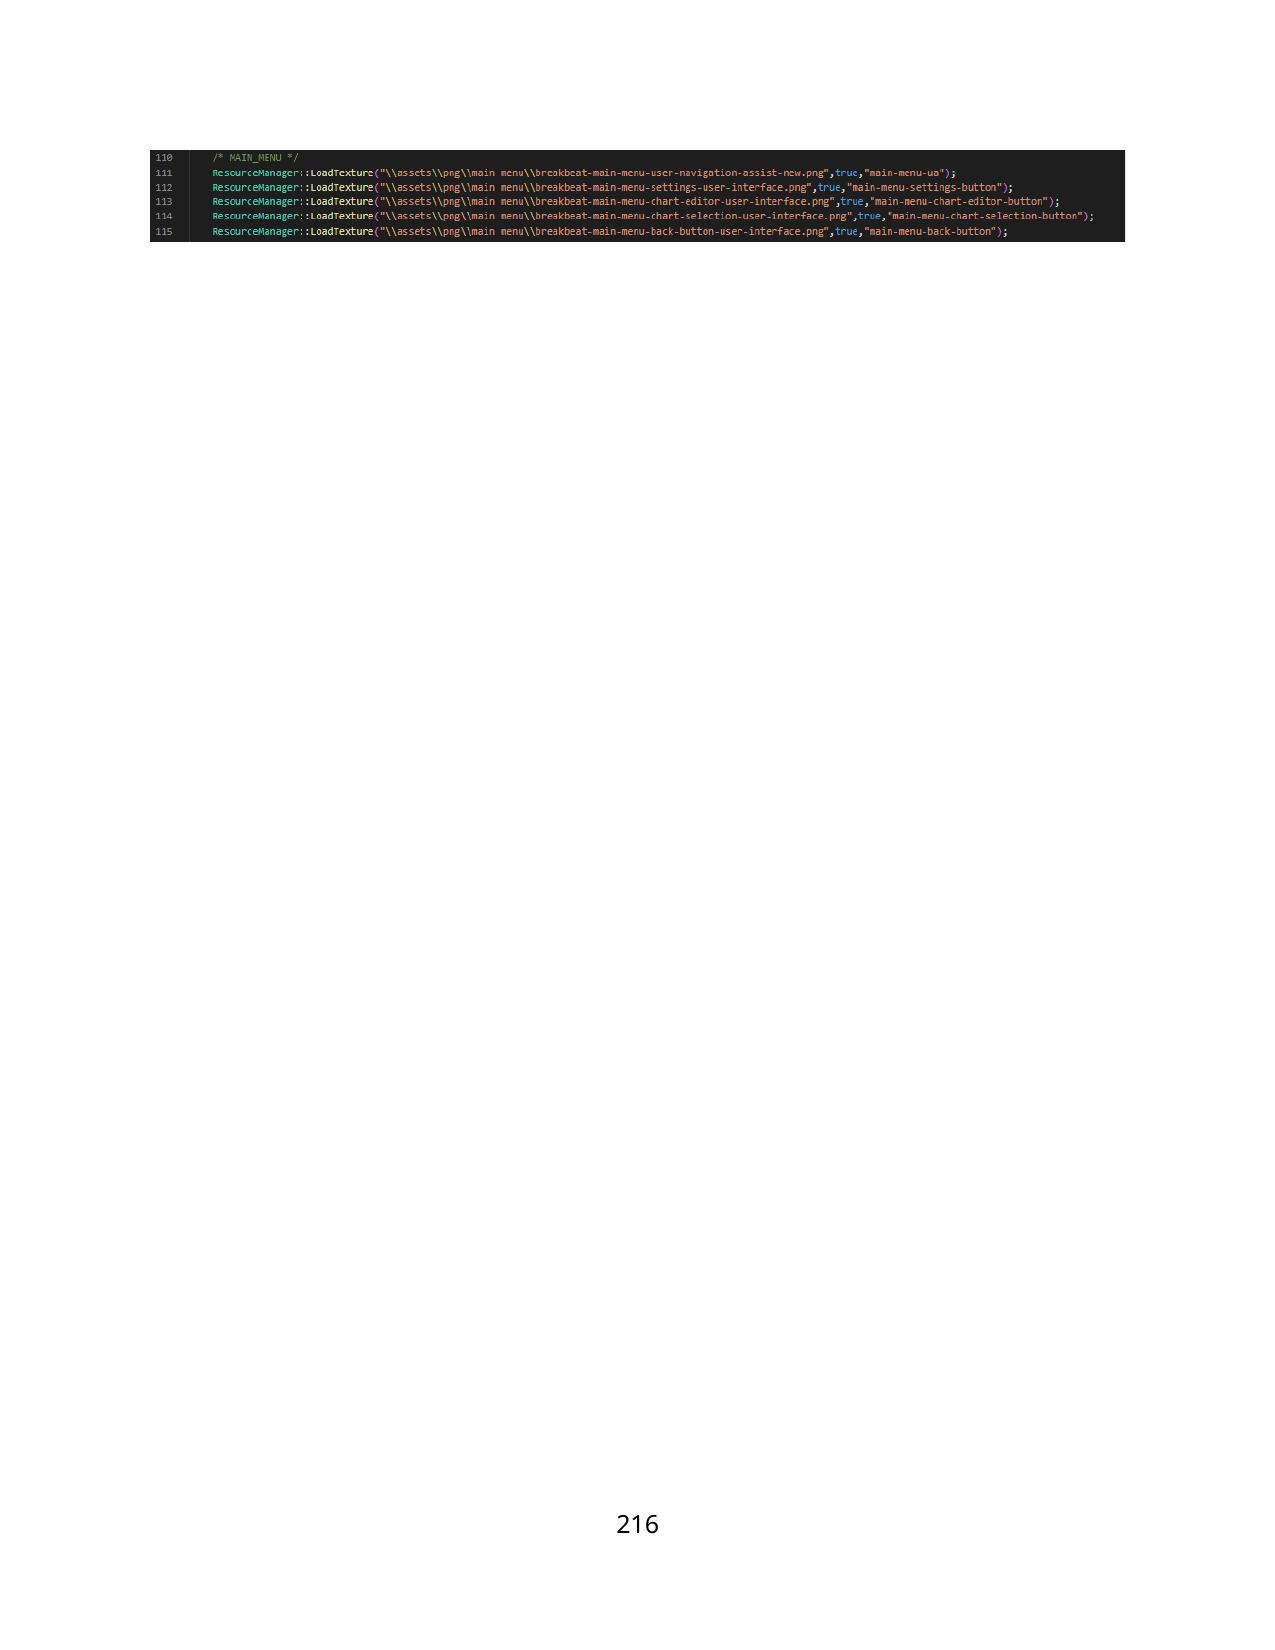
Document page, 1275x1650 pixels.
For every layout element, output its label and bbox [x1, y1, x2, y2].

picture [150, 150, 1125, 242]
